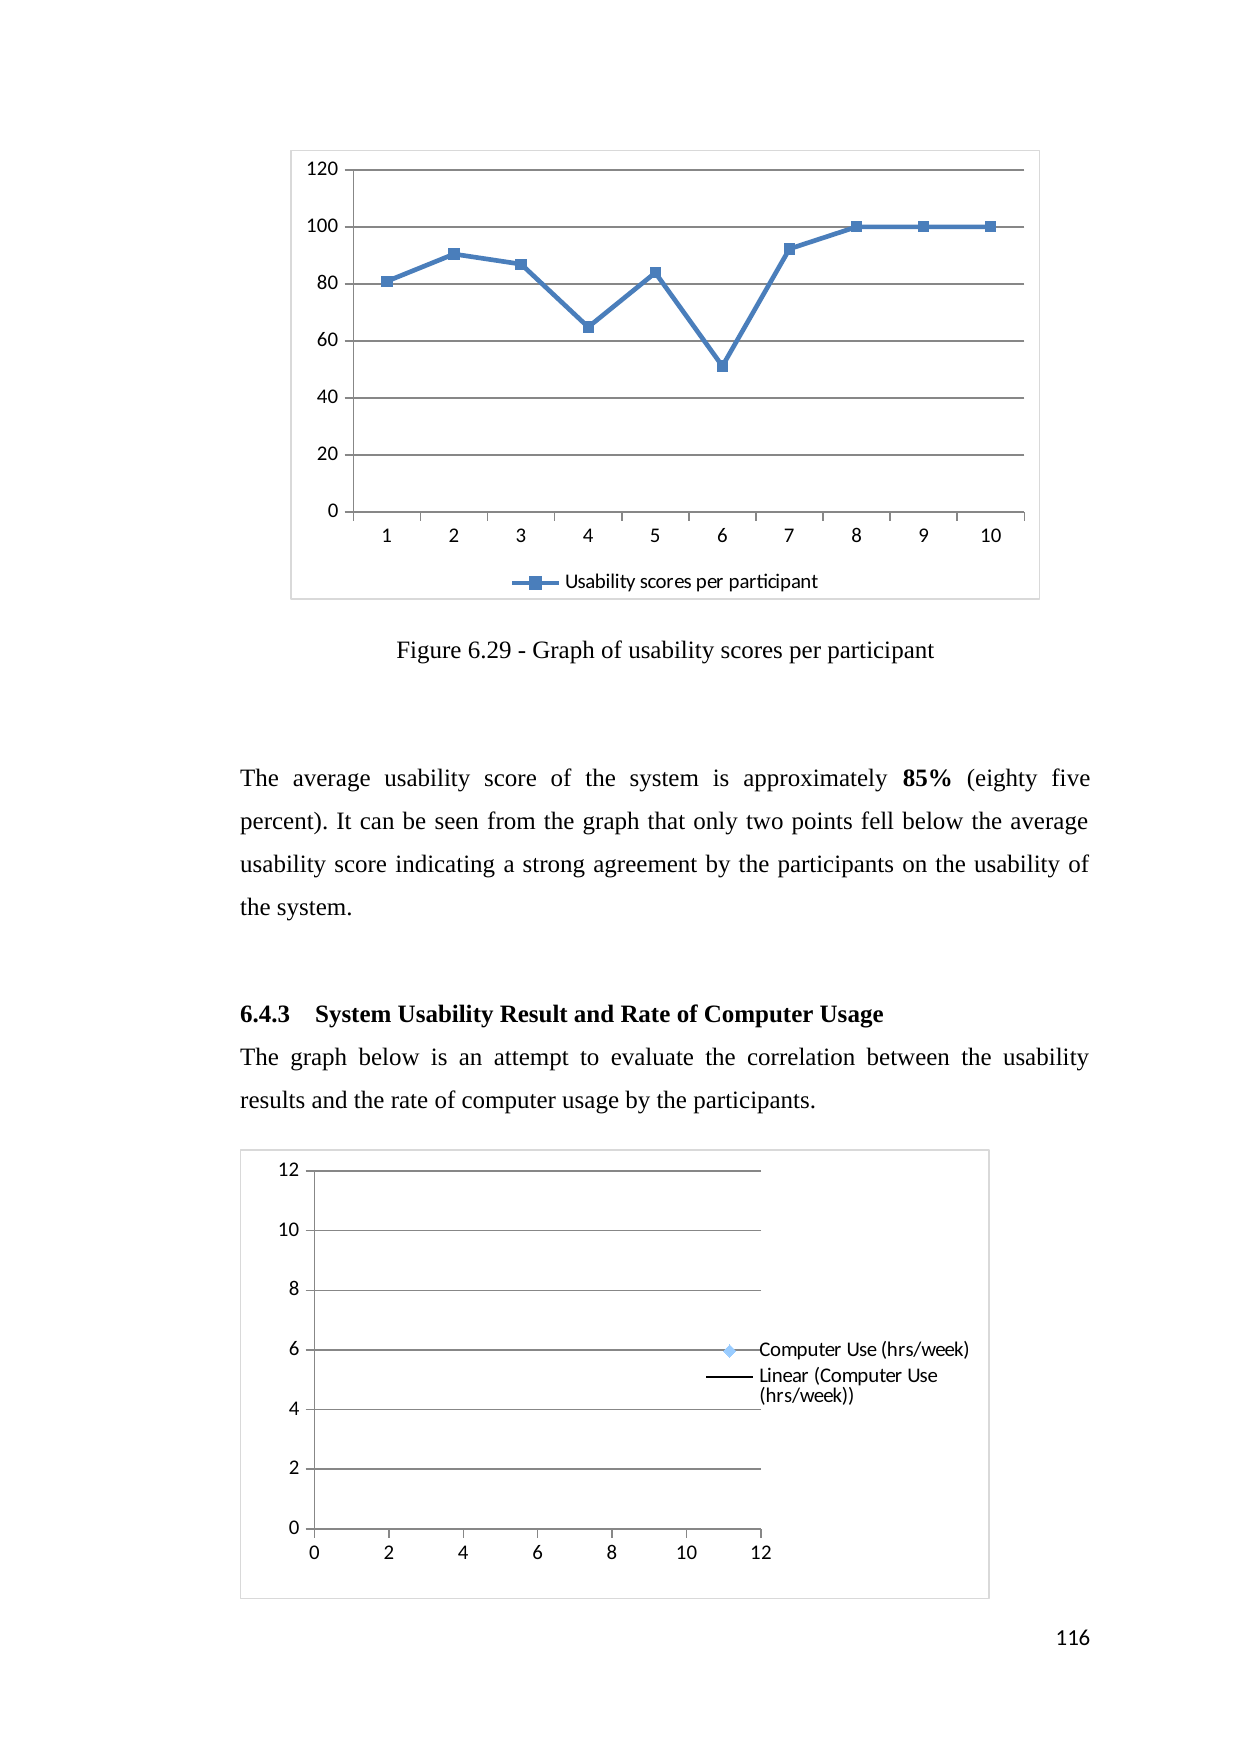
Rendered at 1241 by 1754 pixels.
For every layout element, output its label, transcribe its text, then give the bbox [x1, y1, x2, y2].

subtitle 6.4.3 System Usability Result and Rate of Computer Usage [240, 956, 1090, 1028]
text The graph below is an attempt to evaluate the correlation between the usability results and the rate of computer usage by the participants. [240, 1042, 1090, 1114]
text The average usability score of the system is approximately 85% (eighty five percent). It can be seen from the graph that only two points fell below the average usability score indicating a strong agreement by the participants on the usability of the system. [240, 763, 1090, 921]
